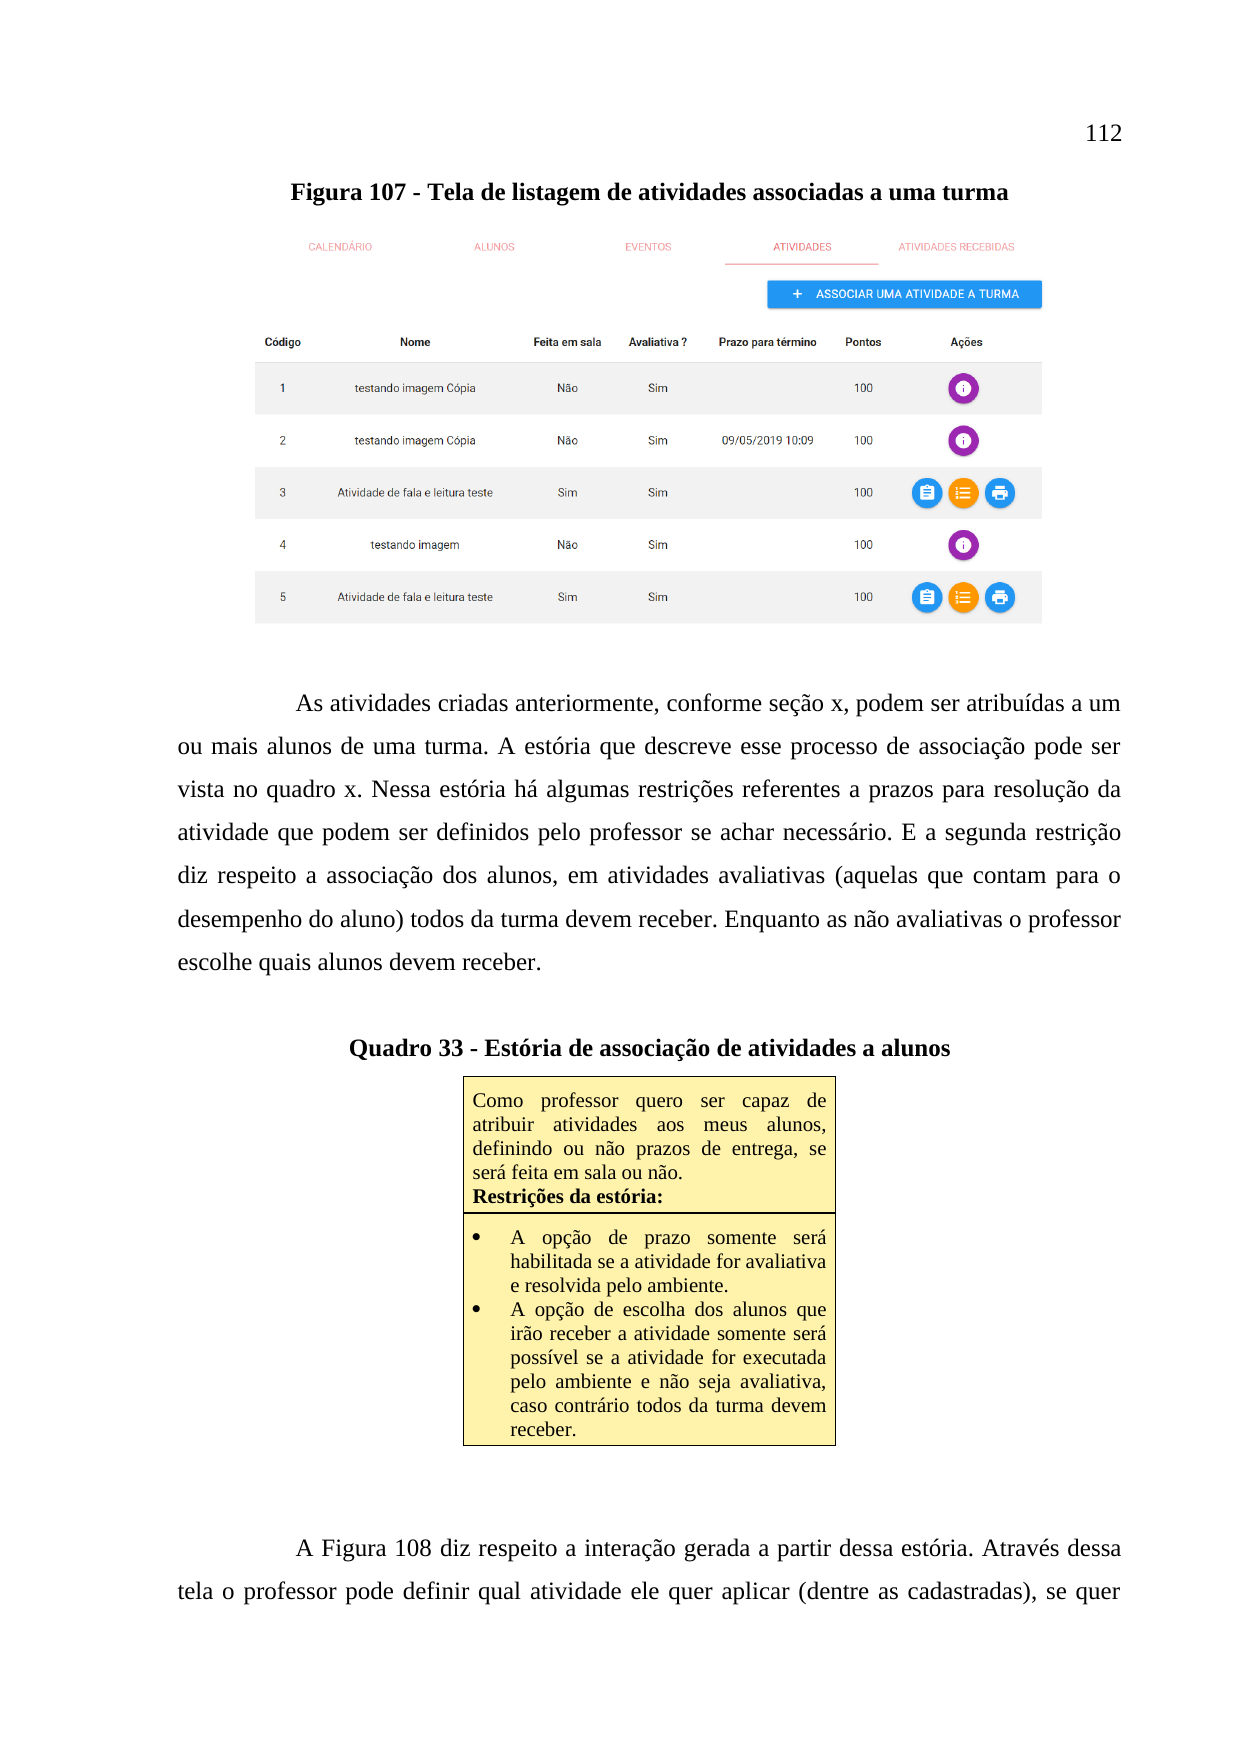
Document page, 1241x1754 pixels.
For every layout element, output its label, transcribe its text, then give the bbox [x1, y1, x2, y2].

list A opção de prazo somente será habilitada se a atividade for avaliativa e resolvida pelo ambiente. [464, 1214, 835, 1285]
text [177, 1533, 1122, 1604]
list A opção de escolha dos alunos que irão receber a atividade somente será possível se a atividade for executada pelo ambiente e não seja avaliativa, caso contrário todos da turma devem receber. [464, 1285, 835, 1445]
text Como professor quero ser capaz de atribuir atividades aos meus alunos, definindo ou não prazos de entrega, se será feita em sala ou não. [464, 1077, 835, 1172]
picture [252, 220, 1047, 631]
text As atividades criadas anteriormente, conforme seção x, podem ser atribuídas a um ou mais alunos de uma turma. A estória que descreve esse processo de associação pode ser vista no quadro x. Nessa estória há algumas restrições referentes a prazos para resolução da atividade que podem ser definidos pelo professor se achar necessário. E a segunda restrição diz respeito a associação dos alunos, em atividades avaliativas (aquelas que contam para o desempenho do aluno) todos da turma devem receber. Enquanto as não avaliativas o professor escolhe quais alunos devem receber. [177, 688, 1122, 976]
text Restrições da estória: [464, 1172, 835, 1212]
